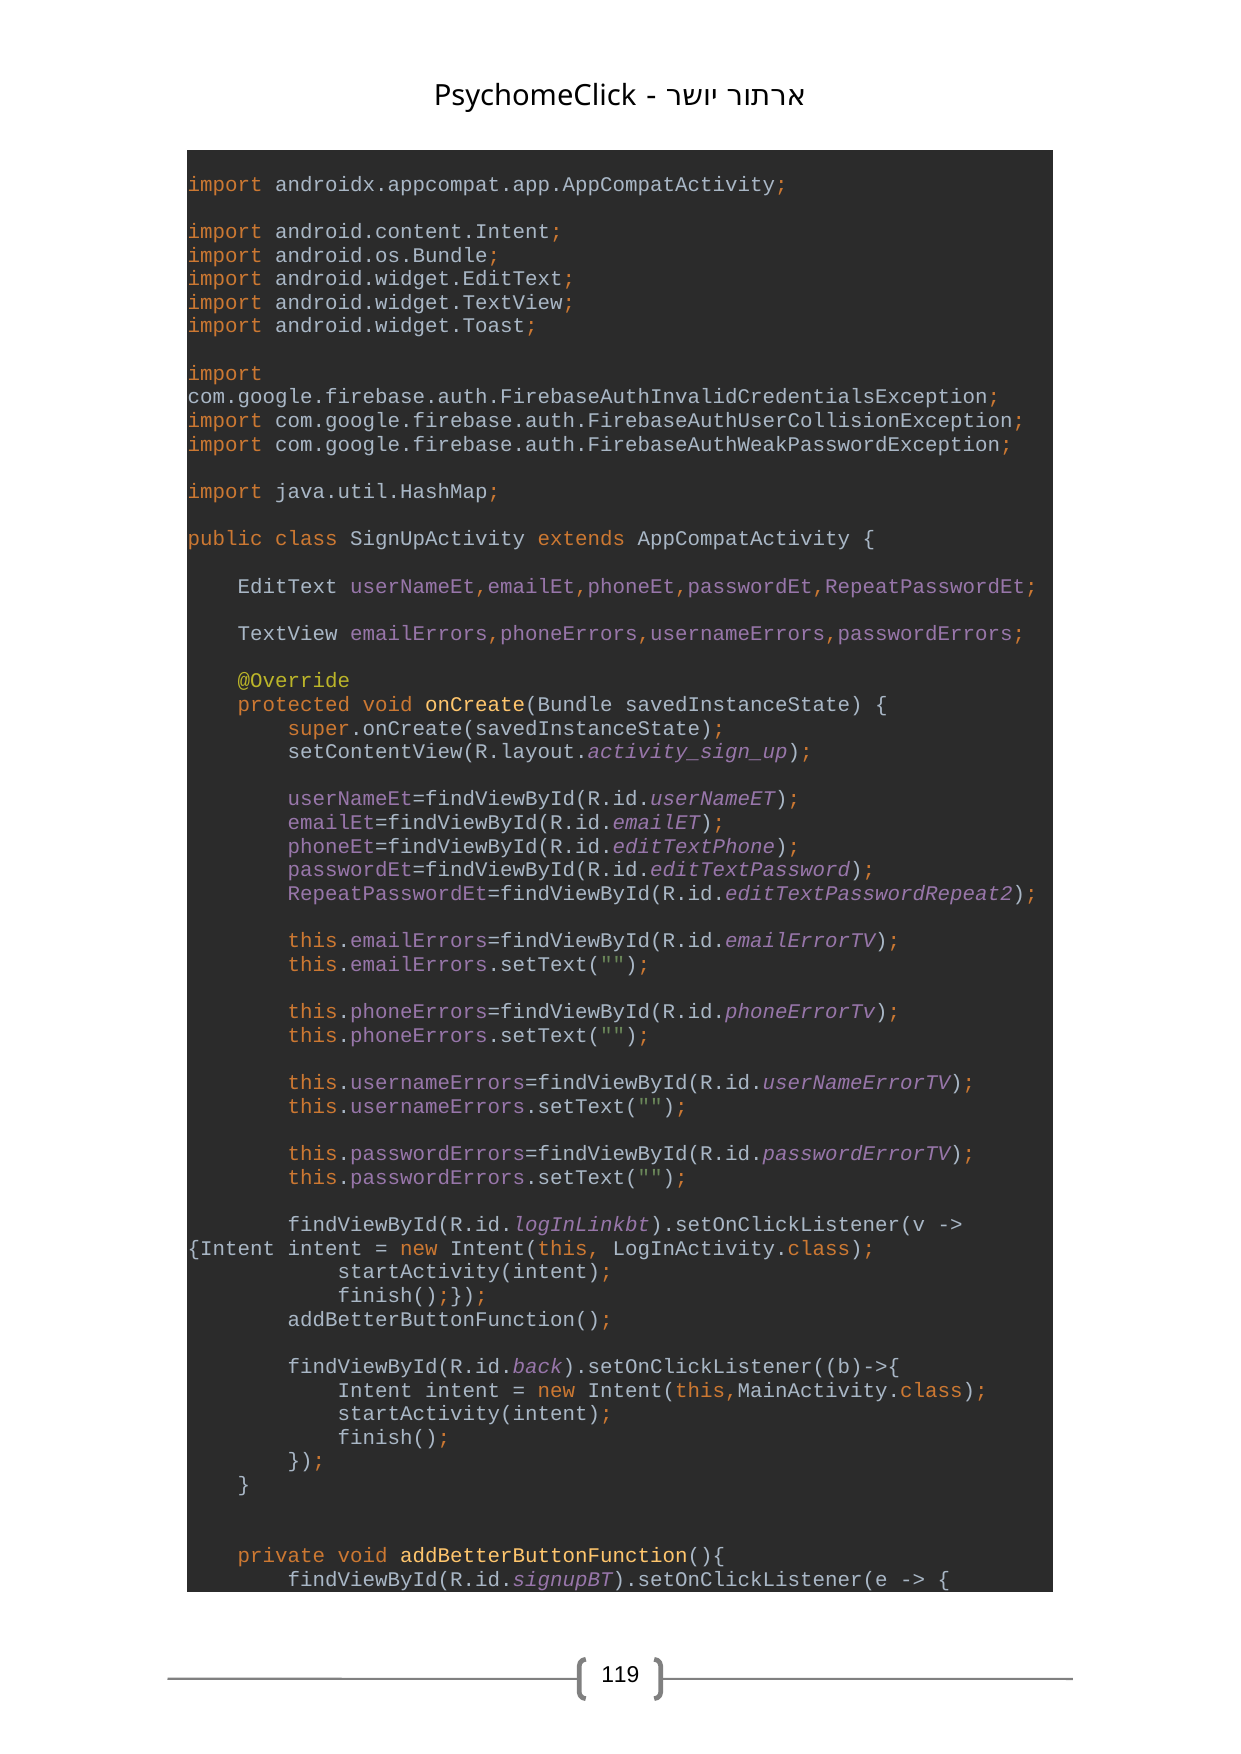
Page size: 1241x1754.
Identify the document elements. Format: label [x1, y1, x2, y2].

text [187, 150, 1053, 1592]
